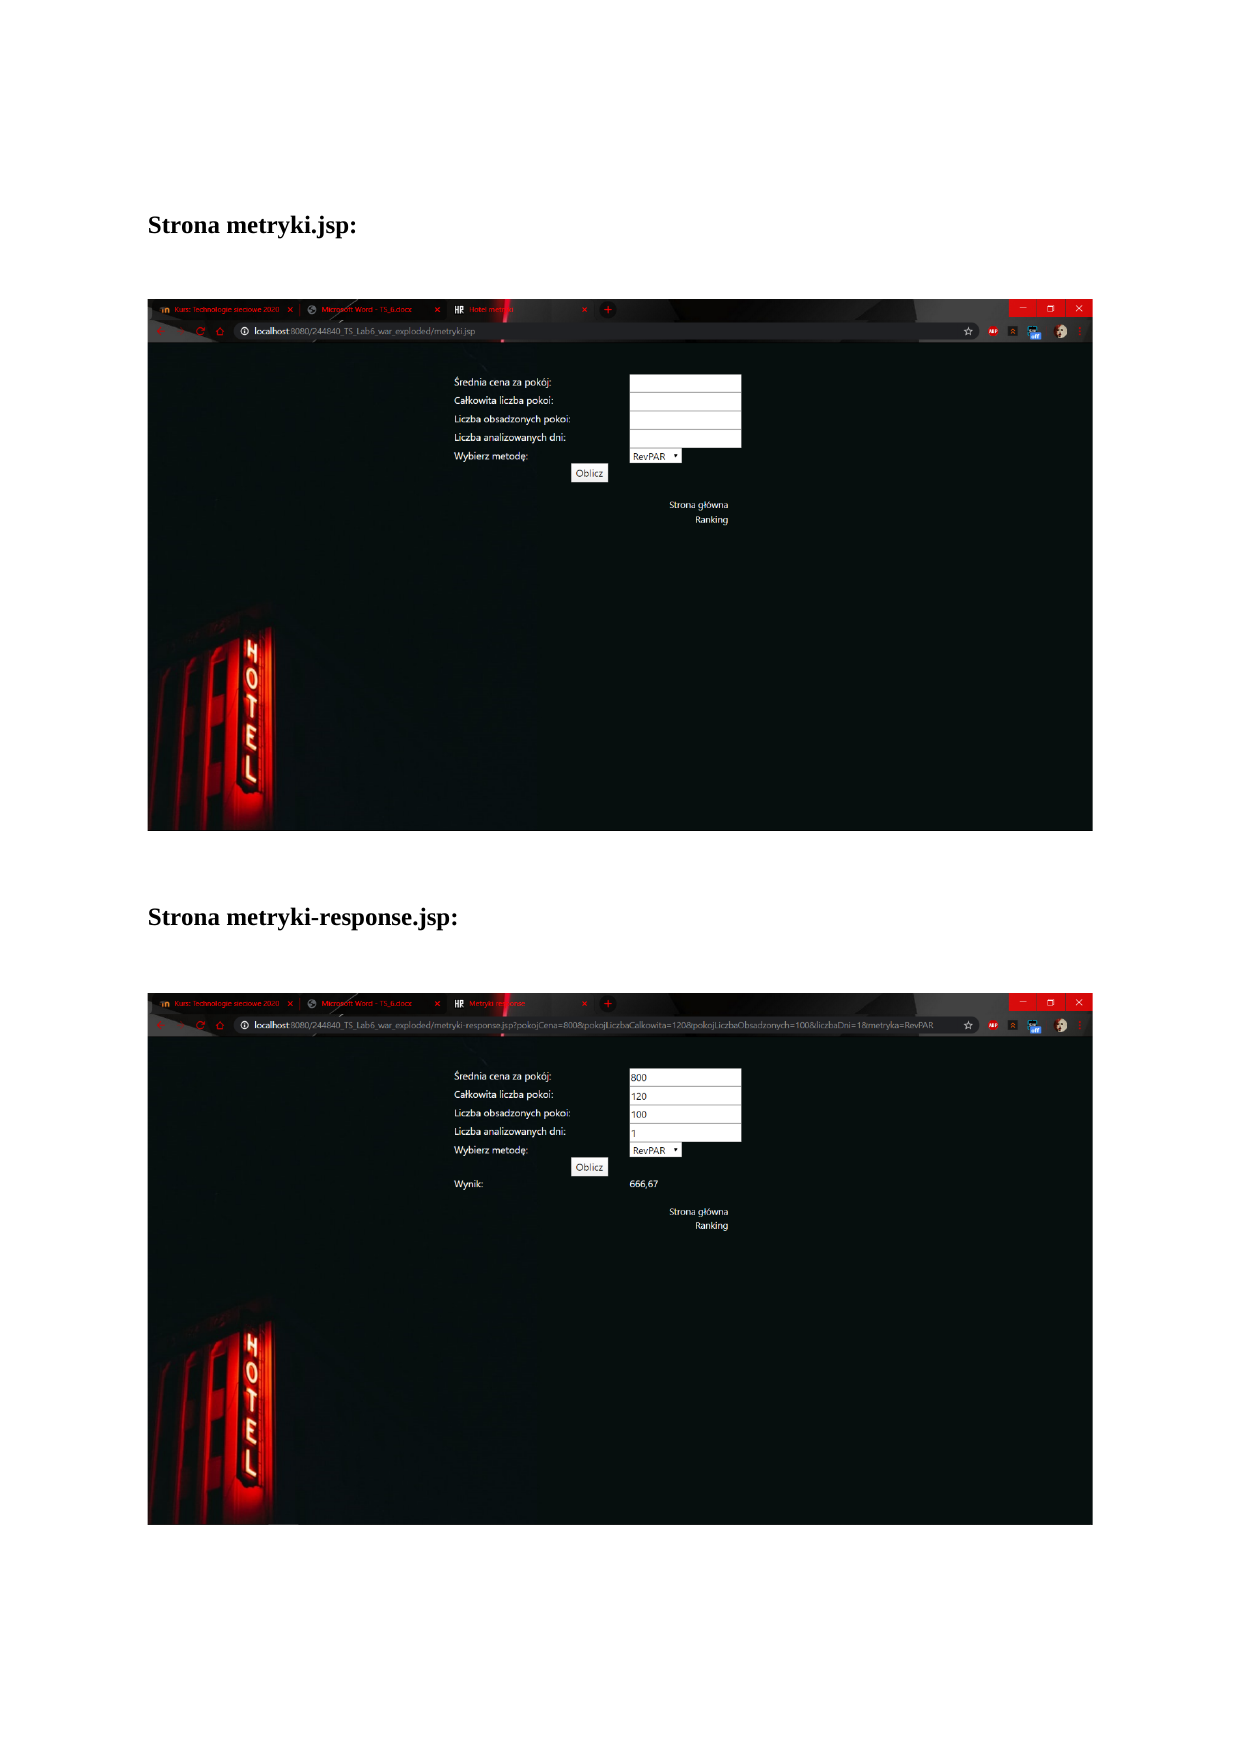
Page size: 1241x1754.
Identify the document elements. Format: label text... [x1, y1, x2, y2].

text Strona metryki.jsp: [148, 210, 1093, 239]
picture [147, 299, 1093, 831]
picture [147, 993, 1093, 1525]
text Strona metryki-response.jsp: [148, 831, 1093, 931]
